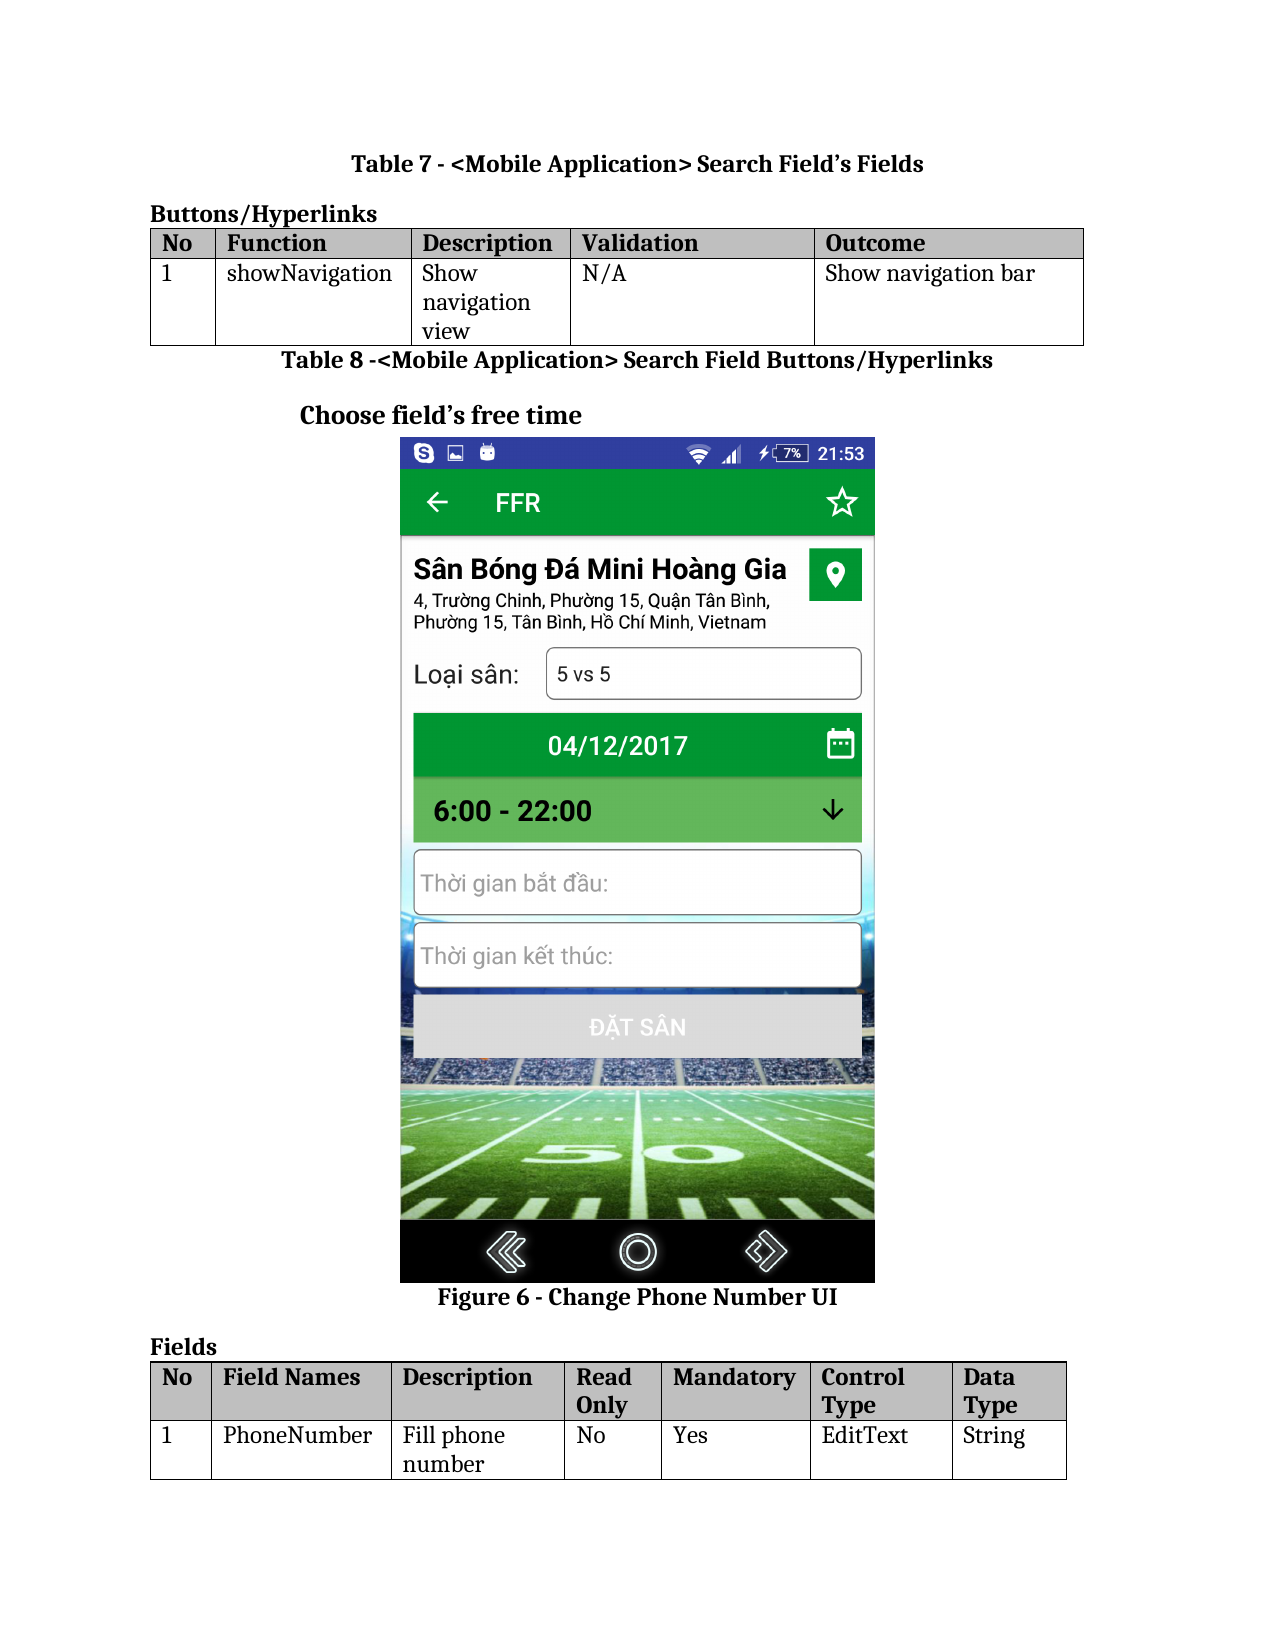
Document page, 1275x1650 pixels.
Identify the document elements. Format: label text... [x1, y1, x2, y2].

table_cell String [953, 1421, 1066, 1478]
picture [400, 437, 875, 1283]
table_cell PhoneNumber [212, 1421, 391, 1478]
table_header No [151, 229, 215, 258]
table_header Description [392, 1363, 564, 1420]
table_header Control Type [811, 1363, 952, 1420]
table_header Validation [571, 229, 814, 258]
table_cell 1 [151, 259, 215, 345]
table_cell No [565, 1421, 661, 1478]
table_header Function [216, 229, 411, 258]
list Choose field’s free time [300, 400, 1125, 431]
table_cell N/A [571, 259, 814, 345]
table_cell Show navigation view [412, 259, 570, 345]
table_cell Yes [662, 1421, 810, 1478]
table_header Mandatory [662, 1363, 810, 1420]
table_header Read Only [565, 1363, 661, 1420]
table_cell 1 [151, 1421, 211, 1478]
table_cell Show navigation bar [815, 259, 1083, 345]
table_cell showNavigation [216, 259, 411, 345]
table_header No [151, 1363, 211, 1420]
text Buttons/Hyperlinks [150, 199, 1125, 228]
table_header Field Names [212, 1363, 391, 1420]
table_cell EditText [811, 1421, 952, 1478]
text Fields [150, 1333, 1125, 1361]
table_header Description [412, 229, 570, 258]
table_header Data Type [953, 1363, 1066, 1420]
table_header Outcome [815, 229, 1083, 258]
table_cell Fill phone number [392, 1421, 564, 1478]
